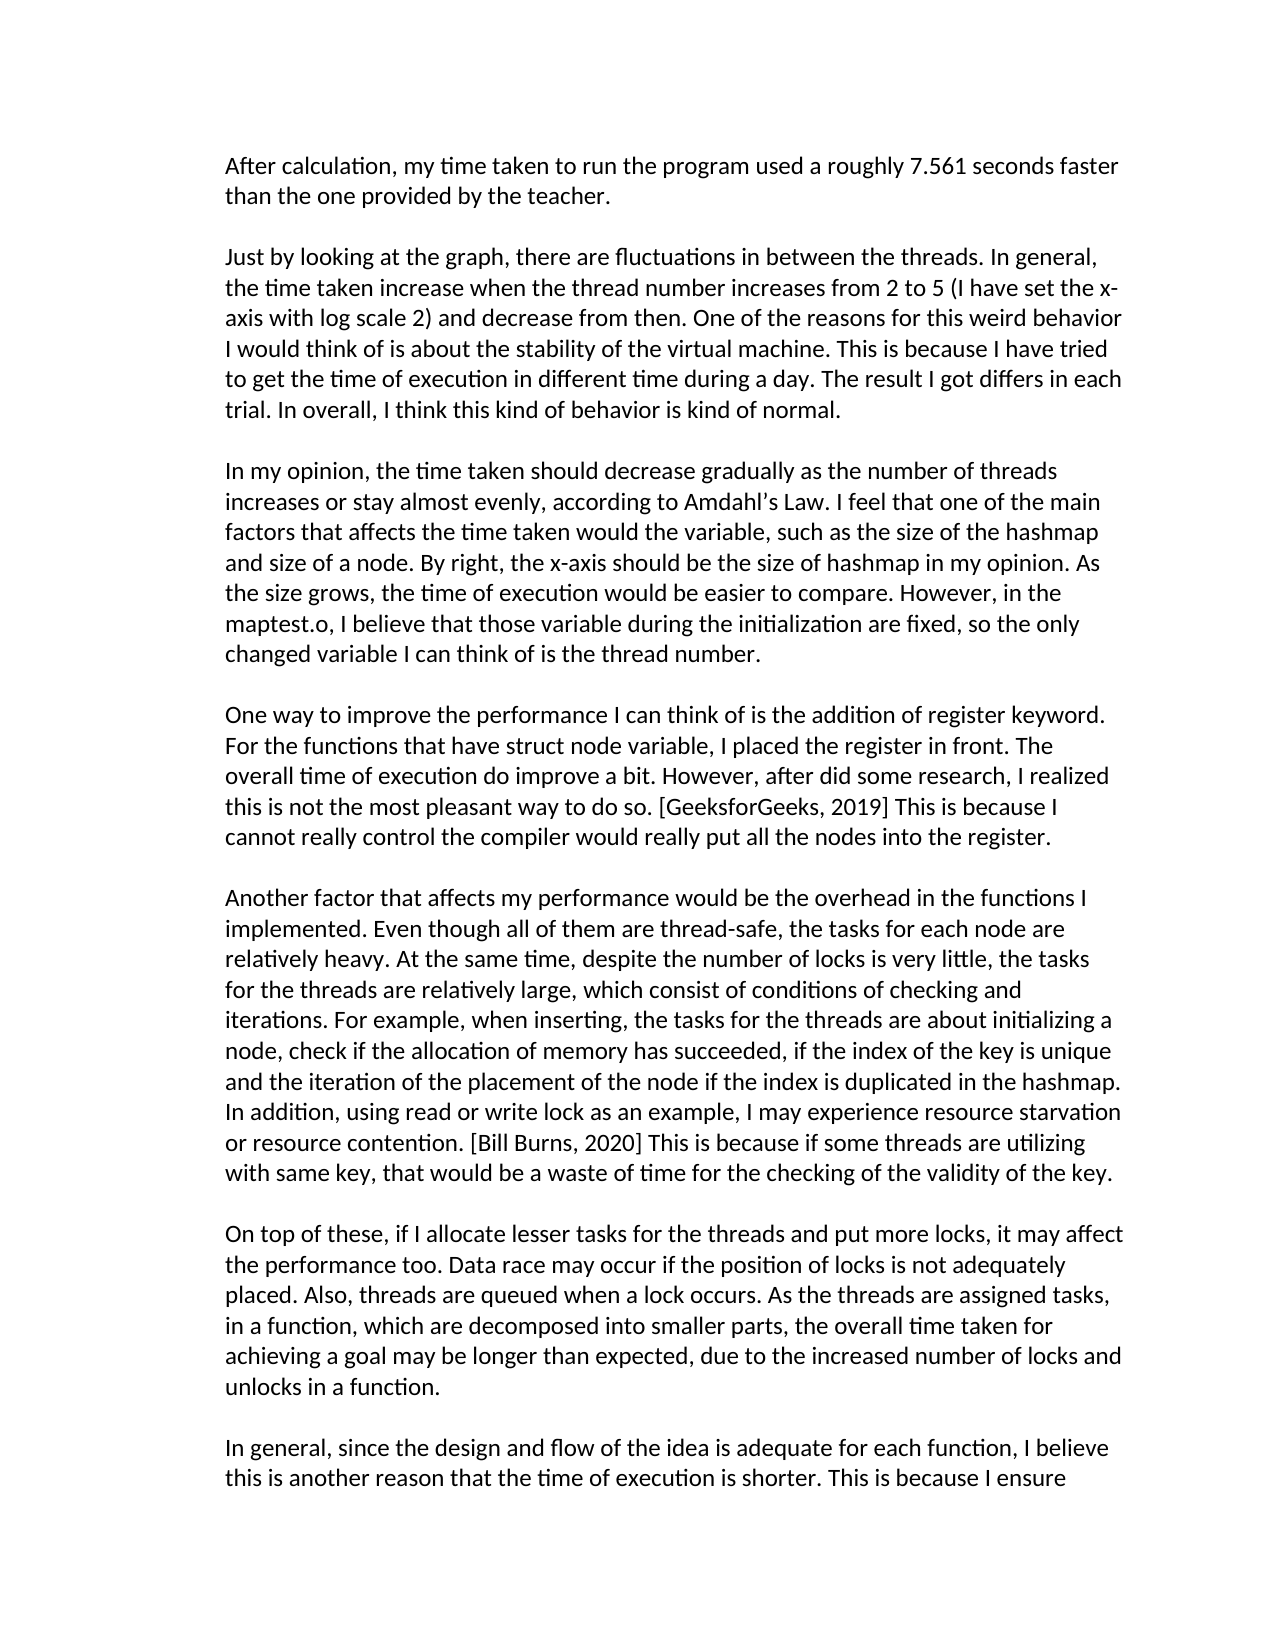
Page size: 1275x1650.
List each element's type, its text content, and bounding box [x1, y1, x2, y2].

text Just by looking at the graph, there are fluctuations in between the threads. In general, the time taken increase when the thread number increases from 2 to 5 (I have set the x-axis with log scale 2) and decrease from then. One of the reasons for this weird behavior I would think of is about the stability of the virtual machine. This is because I have tried to get the time of execution in different time during a day. The result I got differs in each trial. In overall, I think this kind of behavior is kind of normal. [225, 242, 1125, 425]
text In my opinion, the time taken should decrease gradually as the number of threads increases or stay almost evenly, according to Amdahl’s Law. I feel that one of the main factors that affects the time taken would the variable, such as the size of the hashmap and size of a node. By right, the x-axis should be the size of hashmap in my opinion. As the size grows, the time of execution would be easier to compare. However, in the maptest.o, I believe that those variable during the initialization are fixed, so the only changed variable I can think of is the thread number. [225, 455, 1125, 669]
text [225, 1432, 1125, 1493]
text One way to improve the performance I can think of is the addition of register keyword. For the functions that have struct node variable, I placed the register in front. The overall time of execution do improve a bit. However, after did some research, I realized this is not the most pleasant way to do so. [GeeksforGeeks, 2019] This is because I cannot really control the compiler would really put all the nodes into the register. [225, 699, 1125, 852]
text On top of these, if I allocate lesser tasks for the threads and put more locks, it may affect the performance too. Data race may occur if the position of locks is not adequately placed. Also, threads are queued when a lock occurs. As the threads are assigned tasks, in a function, which are decomposed into smaller parts, the overall time taken for achieving a goal may be longer than expected, due to the increased number of locks and unlocks in a function. [225, 1218, 1125, 1401]
text After calculation, my time taken to run the program used a roughly 7.561 seconds faster than the one provided by the teacher. [225, 150, 1125, 211]
text Another factor that affects my performance would be the overhead in the functions I implemented. Even though all of them are thread-safe, the tasks for each node are relatively heavy. At the same time, despite the number of locks is very little, the tasks for the threads are relatively large, which consist of conditions of checking and iterations. For example, when inserting, the tasks for the threads are about initializing a node, check if the allocation of memory has succeeded, if the index of the key is unique and the iteration of the placement of the node if the index is duplicated in the hashmap. In addition, using read or write lock as an example, I may experience resource starvation or resource contention. [Bill Burns, 2020] This is because if some threads are utilizing with same key, that would be a waste of time for the checking of the validity of the key. [225, 882, 1125, 1188]
